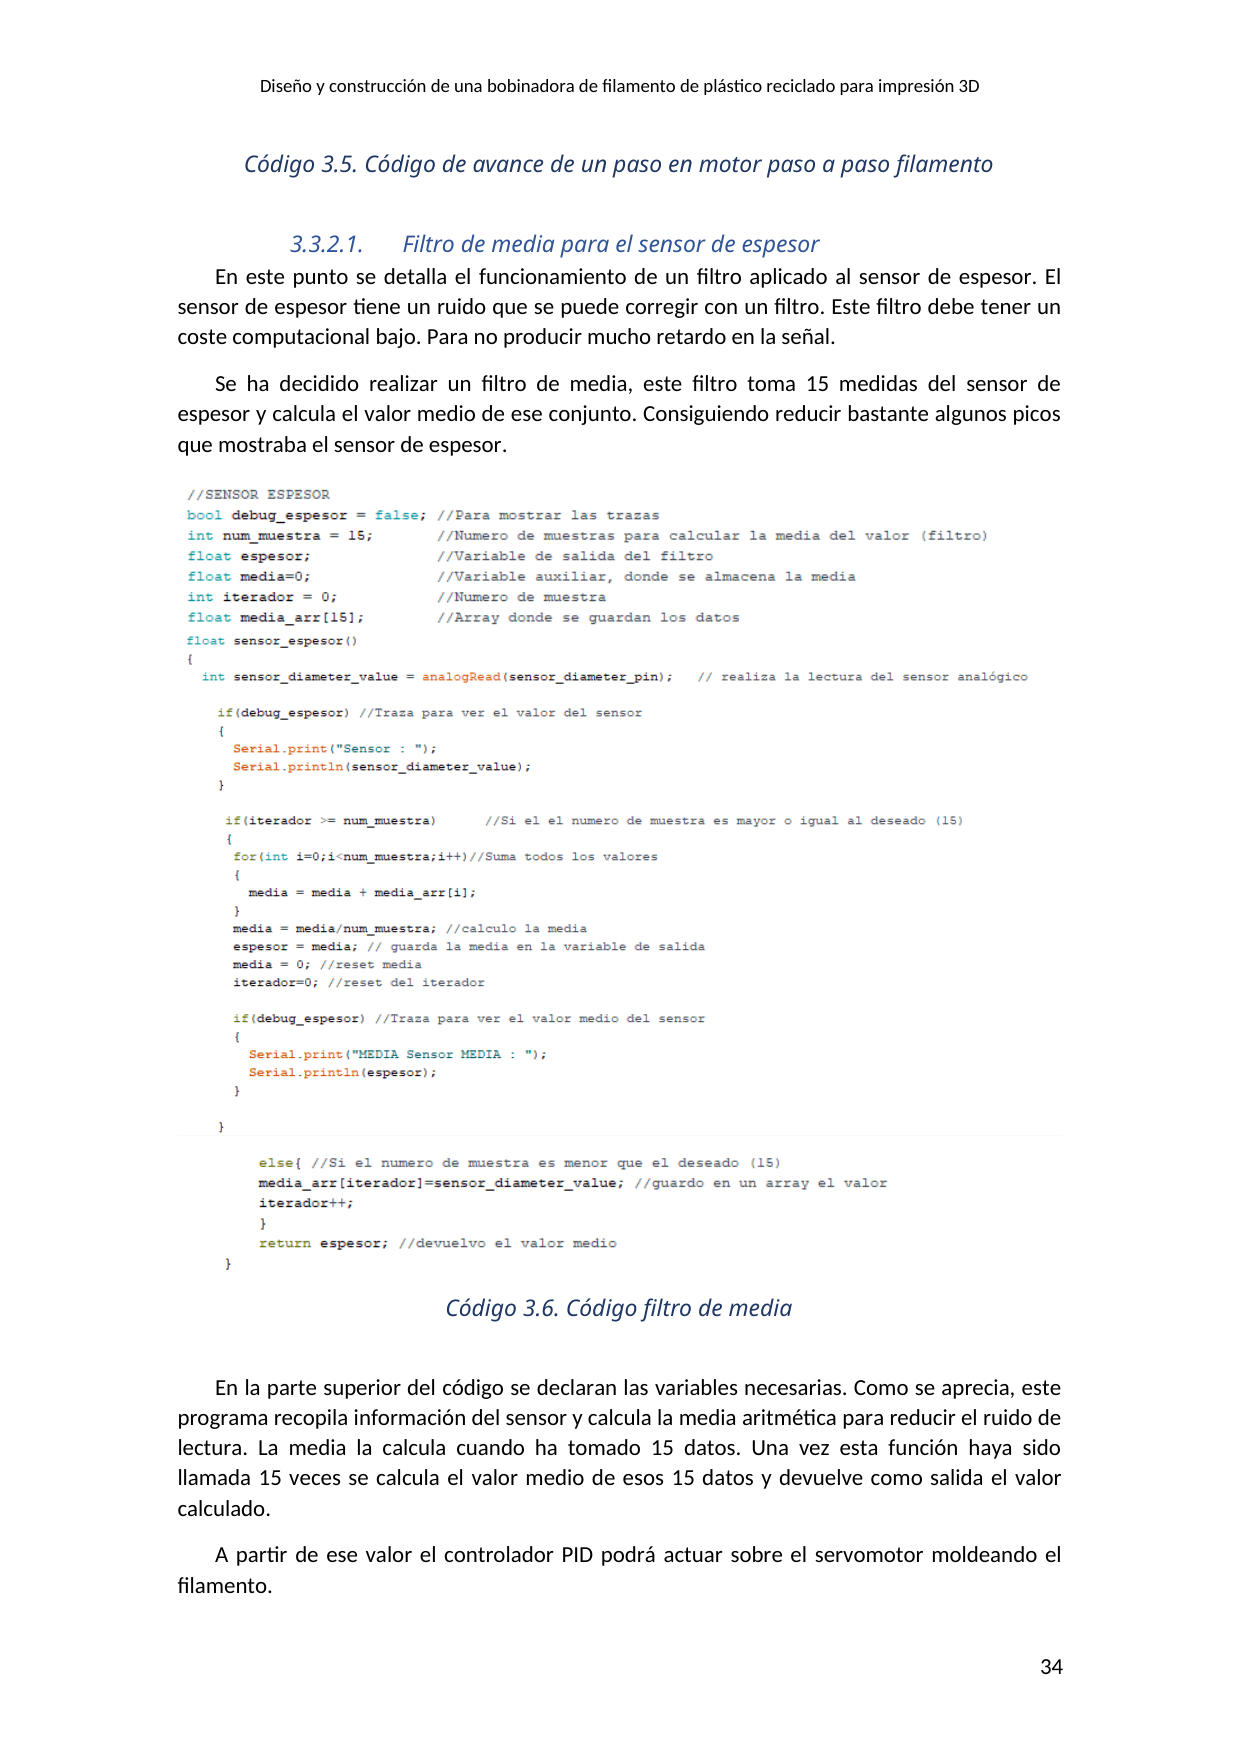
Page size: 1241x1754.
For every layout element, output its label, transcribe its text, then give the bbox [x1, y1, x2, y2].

text En la parte superior del código se declaran las variables necesarias. Como se aprecia, este programa recopila información del sensor y calcula la media aritmética para reducir el ruido de lectura. La media la calcula cuando ha tomado 15 datos. Una vez esta función haya sido llamada 15 veces se calcula el valor medio de esos 15 datos y devuelve como salida el valor calculado. [177, 1373, 1063, 1522]
picture [177, 631, 1063, 1136]
picture [177, 476, 1063, 630]
subtitle Filtro de media para el sensor de espesor [290, 228, 1063, 259]
text Se ha decidido realizar un filtro de media, este filtro toma 15 medidas del sensor de espesor y calcula el valor medio de ese conjunto. Consiguiendo reducir bastante algunos picos que mostraba el sensor de espesor. [177, 369, 1063, 458]
text En este punto se detalla el funcionamiento de un filtro aplicado al sensor de espesor. El sensor de espesor tiene un ruido que se puede corregir con un filtro. Este filtro debe tener un coste computacional bajo. Para no producir mucho retardo en la señal. [177, 262, 1063, 351]
picture [214, 1154, 1101, 1274]
subtitle Código 3.5. Código de avance de un paso en motor paso a paso filamento [177, 148, 1063, 179]
text A partir de ese valor el controlador PID podrá actuar sobre el servomotor moldeando el filamento. [177, 1541, 1063, 1599]
subtitle Código 3.6. Código filtro de media [177, 1292, 1063, 1323]
